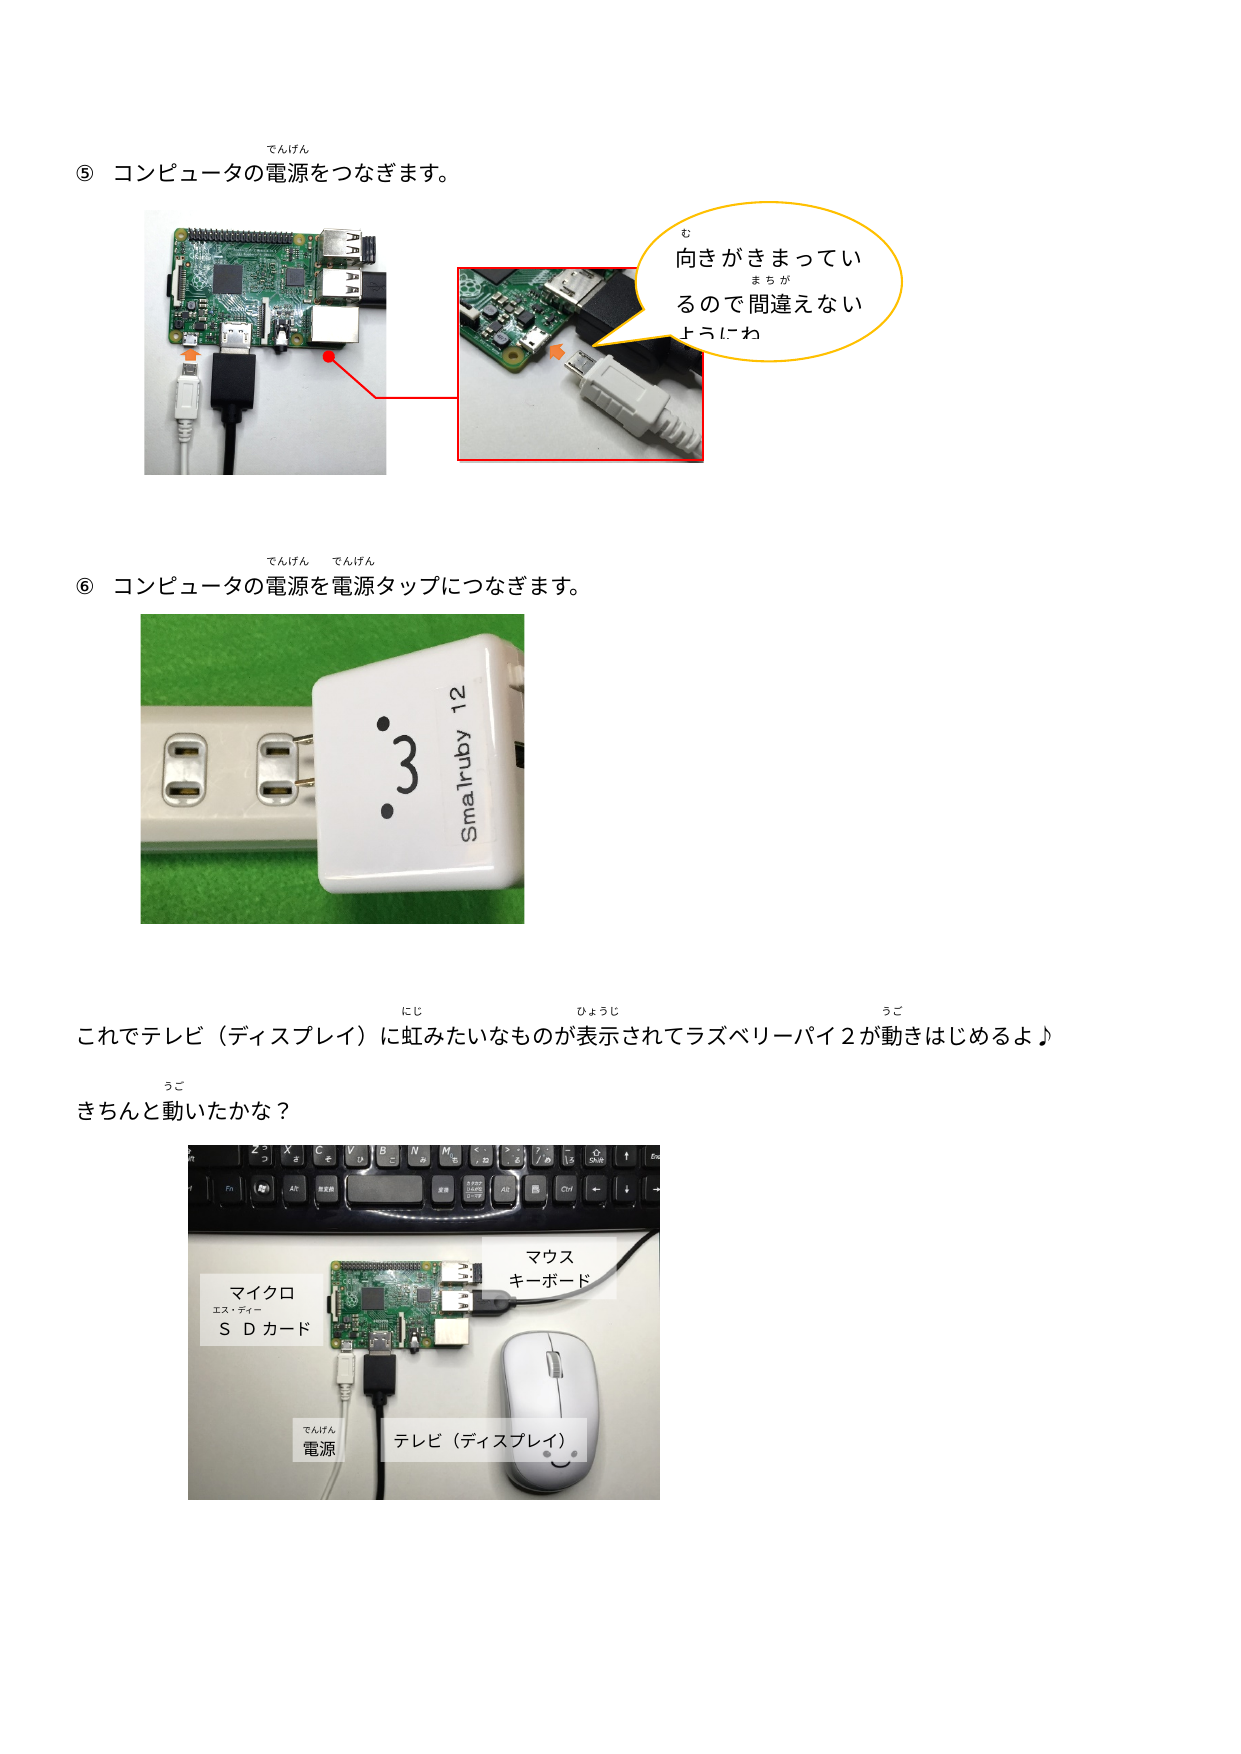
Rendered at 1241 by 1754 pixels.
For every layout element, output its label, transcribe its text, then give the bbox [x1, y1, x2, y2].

picture [140, 614, 525, 924]
text これでテレビ（ディスプレイ）にみたいなものがされてラズベリーパイ２がきはじめるよ♪ [75, 989, 1165, 1064]
picture [144, 210, 387, 475]
text きちんといたかな？ [75, 1064, 1165, 1139]
list コンピュータのをつなぎます。 [75, 127, 1165, 202]
picture [188, 1145, 660, 1500]
picture [459, 269, 702, 459]
list コンピュータのをタップにつなぎます。 [75, 539, 1165, 614]
